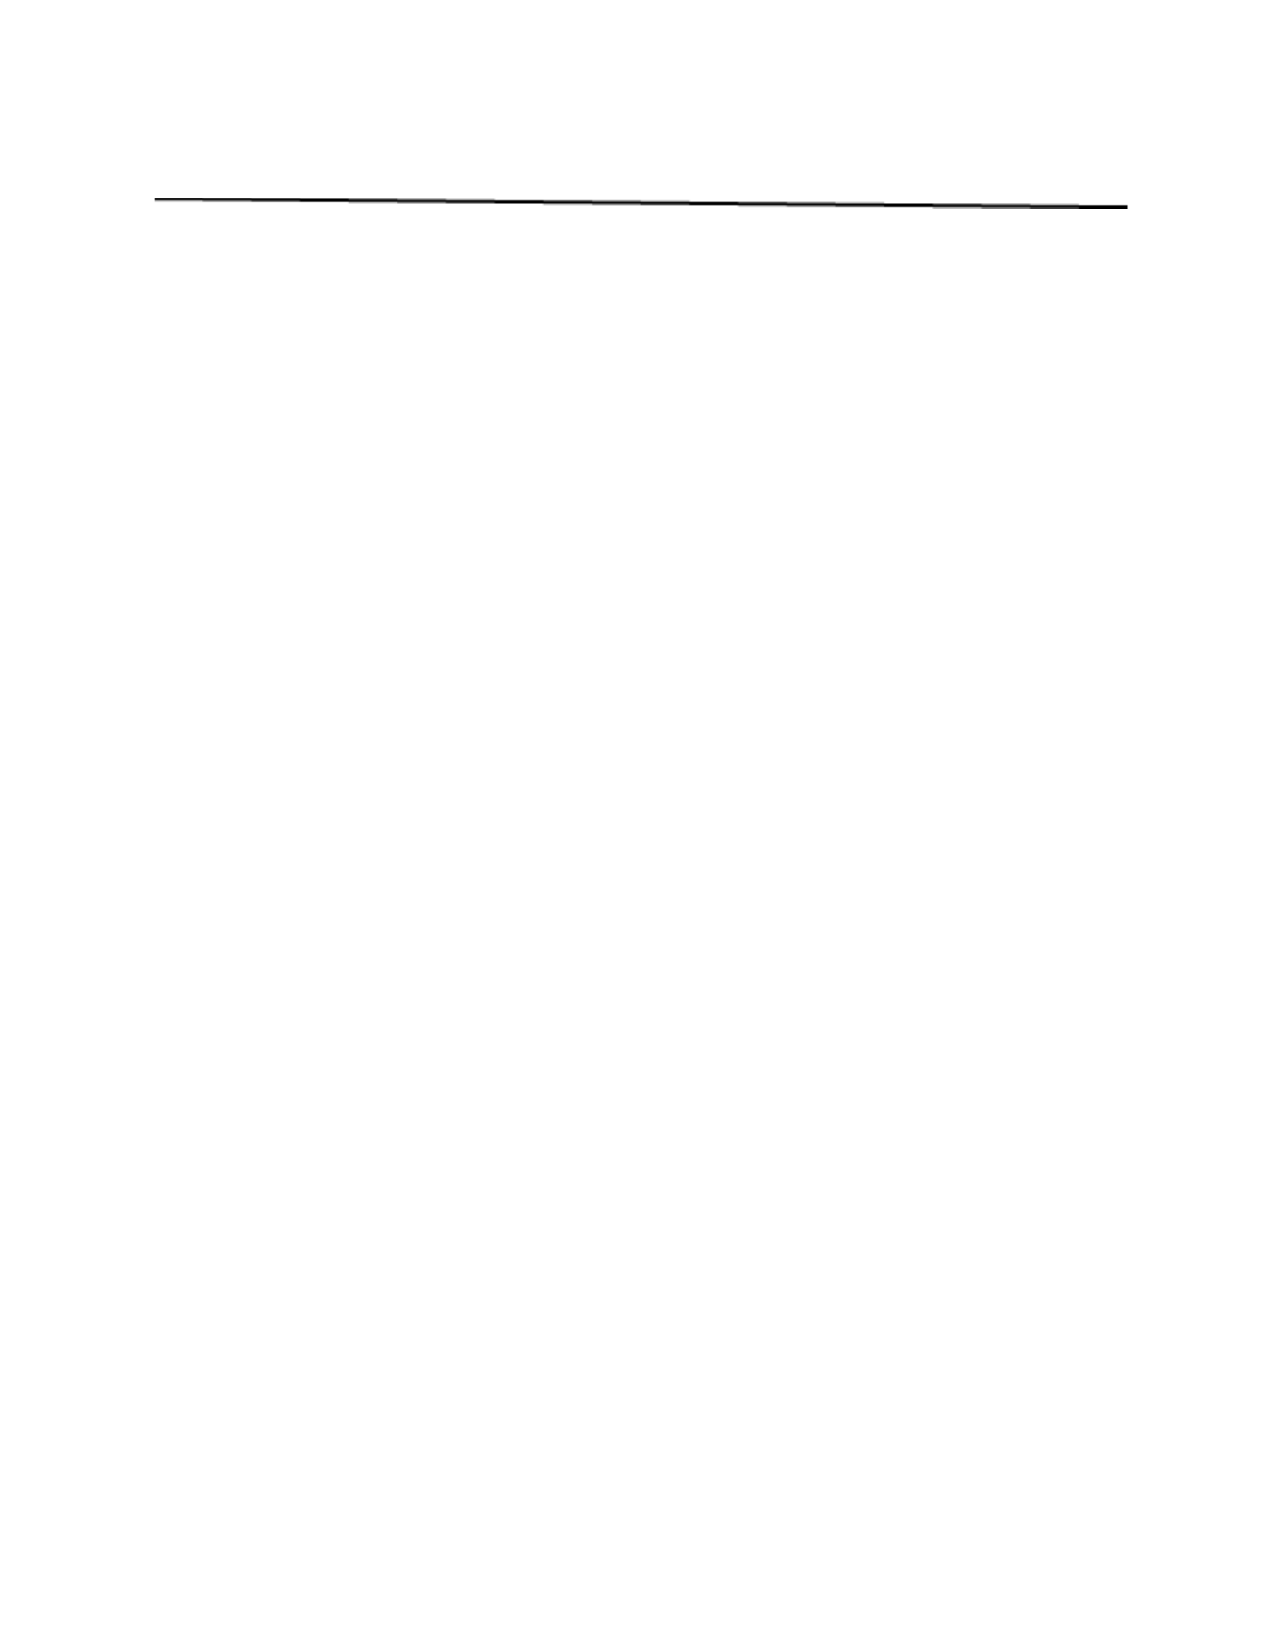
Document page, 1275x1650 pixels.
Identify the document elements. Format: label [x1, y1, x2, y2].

picture [154, 198, 1129, 209]
